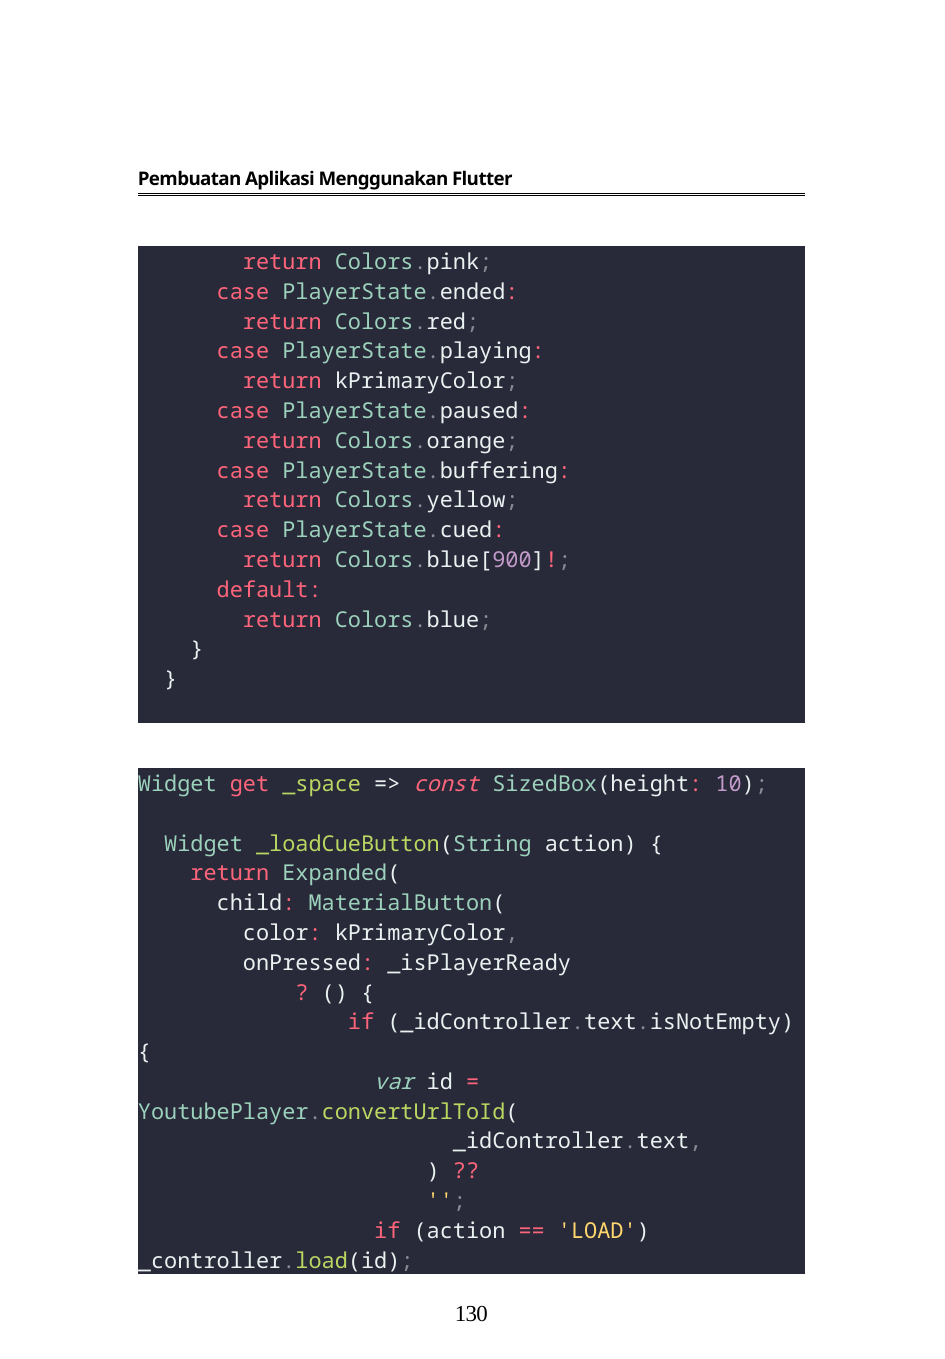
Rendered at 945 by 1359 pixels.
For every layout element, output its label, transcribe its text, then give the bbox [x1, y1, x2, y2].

text ) ?? [138, 1155, 805, 1185]
text color: kPrimaryColor, [138, 917, 805, 947]
text } [138, 663, 805, 693]
text Widget get _space => const SizedBox(height: 10); [138, 768, 805, 798]
text case PlayerState.ended: [138, 276, 805, 306]
text case PlayerState.paused: [138, 395, 805, 425]
text Widget _loadCueButton(String action) { [138, 827, 805, 857]
text case PlayerState.playing: [138, 336, 805, 365]
text return kPrimaryColor; [138, 365, 805, 395]
text case PlayerState.buffering: [138, 455, 805, 484]
text var id = YoutubePlayer.convertUrlToId( [138, 1066, 805, 1125]
text return Colors.red; [138, 306, 805, 336]
text return Colors.yellow; [138, 484, 805, 514]
text _idController.text, [138, 1125, 805, 1155]
text default: [138, 574, 805, 604]
text return Colors.blue; [138, 604, 805, 633]
text if (action == 'LOAD') _controller.load(id); [138, 1215, 805, 1274]
text child: MaterialButton( [138, 887, 805, 917]
text return Expanded( [138, 857, 805, 887]
text case PlayerState.cued: [138, 514, 805, 544]
text if (_idController.text.isNotEmpty) { [138, 1006, 805, 1066]
text onPressed: _isPlayerReady [138, 947, 805, 976]
text ? () { [138, 976, 805, 1006]
text ''; [138, 1185, 805, 1215]
text return Colors.pink; [138, 246, 805, 276]
text return Colors.orange; [138, 425, 805, 455]
text return Colors.blue[900]!; [138, 544, 805, 574]
text } [138, 633, 805, 663]
